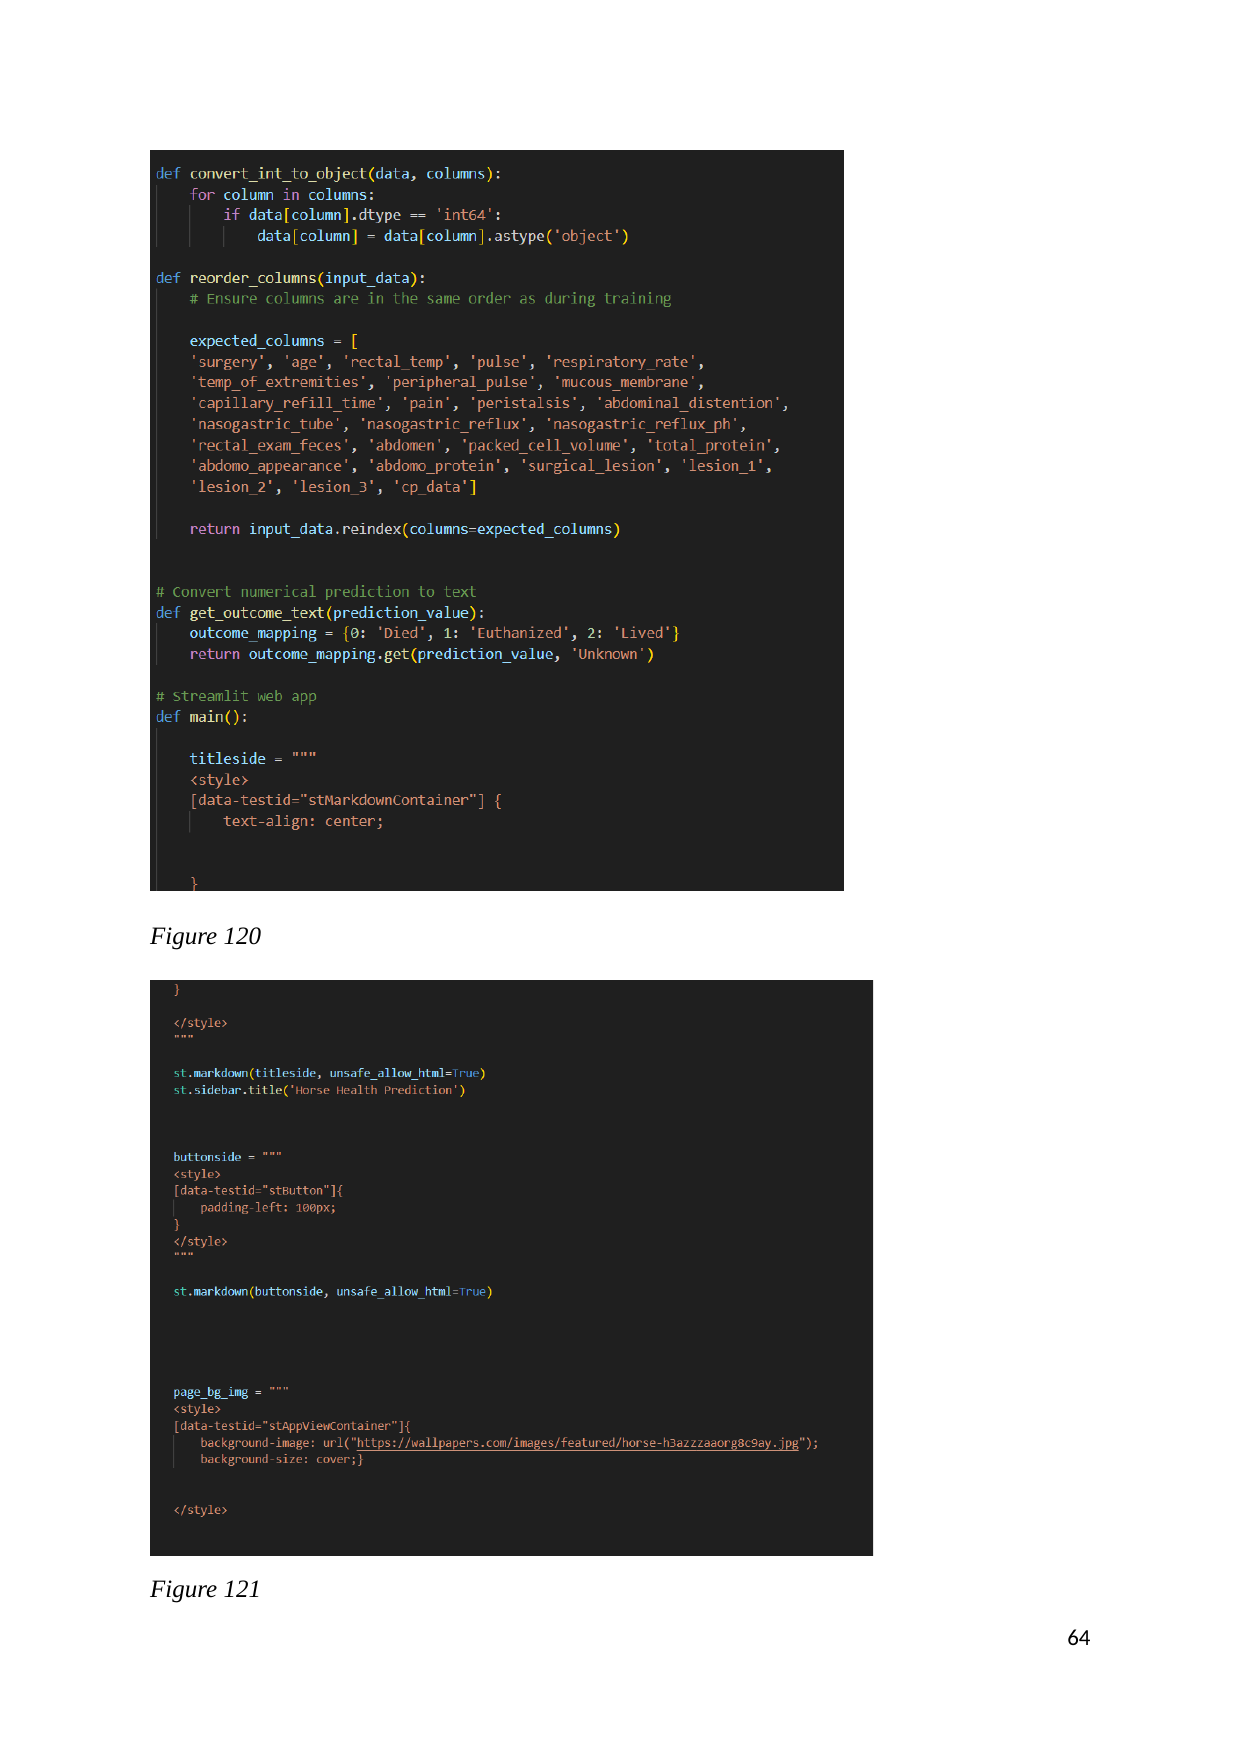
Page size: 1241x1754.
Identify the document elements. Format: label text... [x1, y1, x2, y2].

picture [150, 980, 874, 1556]
text Figure 120 [150, 921, 1090, 950]
text Figure 121 [150, 1574, 1090, 1603]
picture [150, 150, 844, 891]
